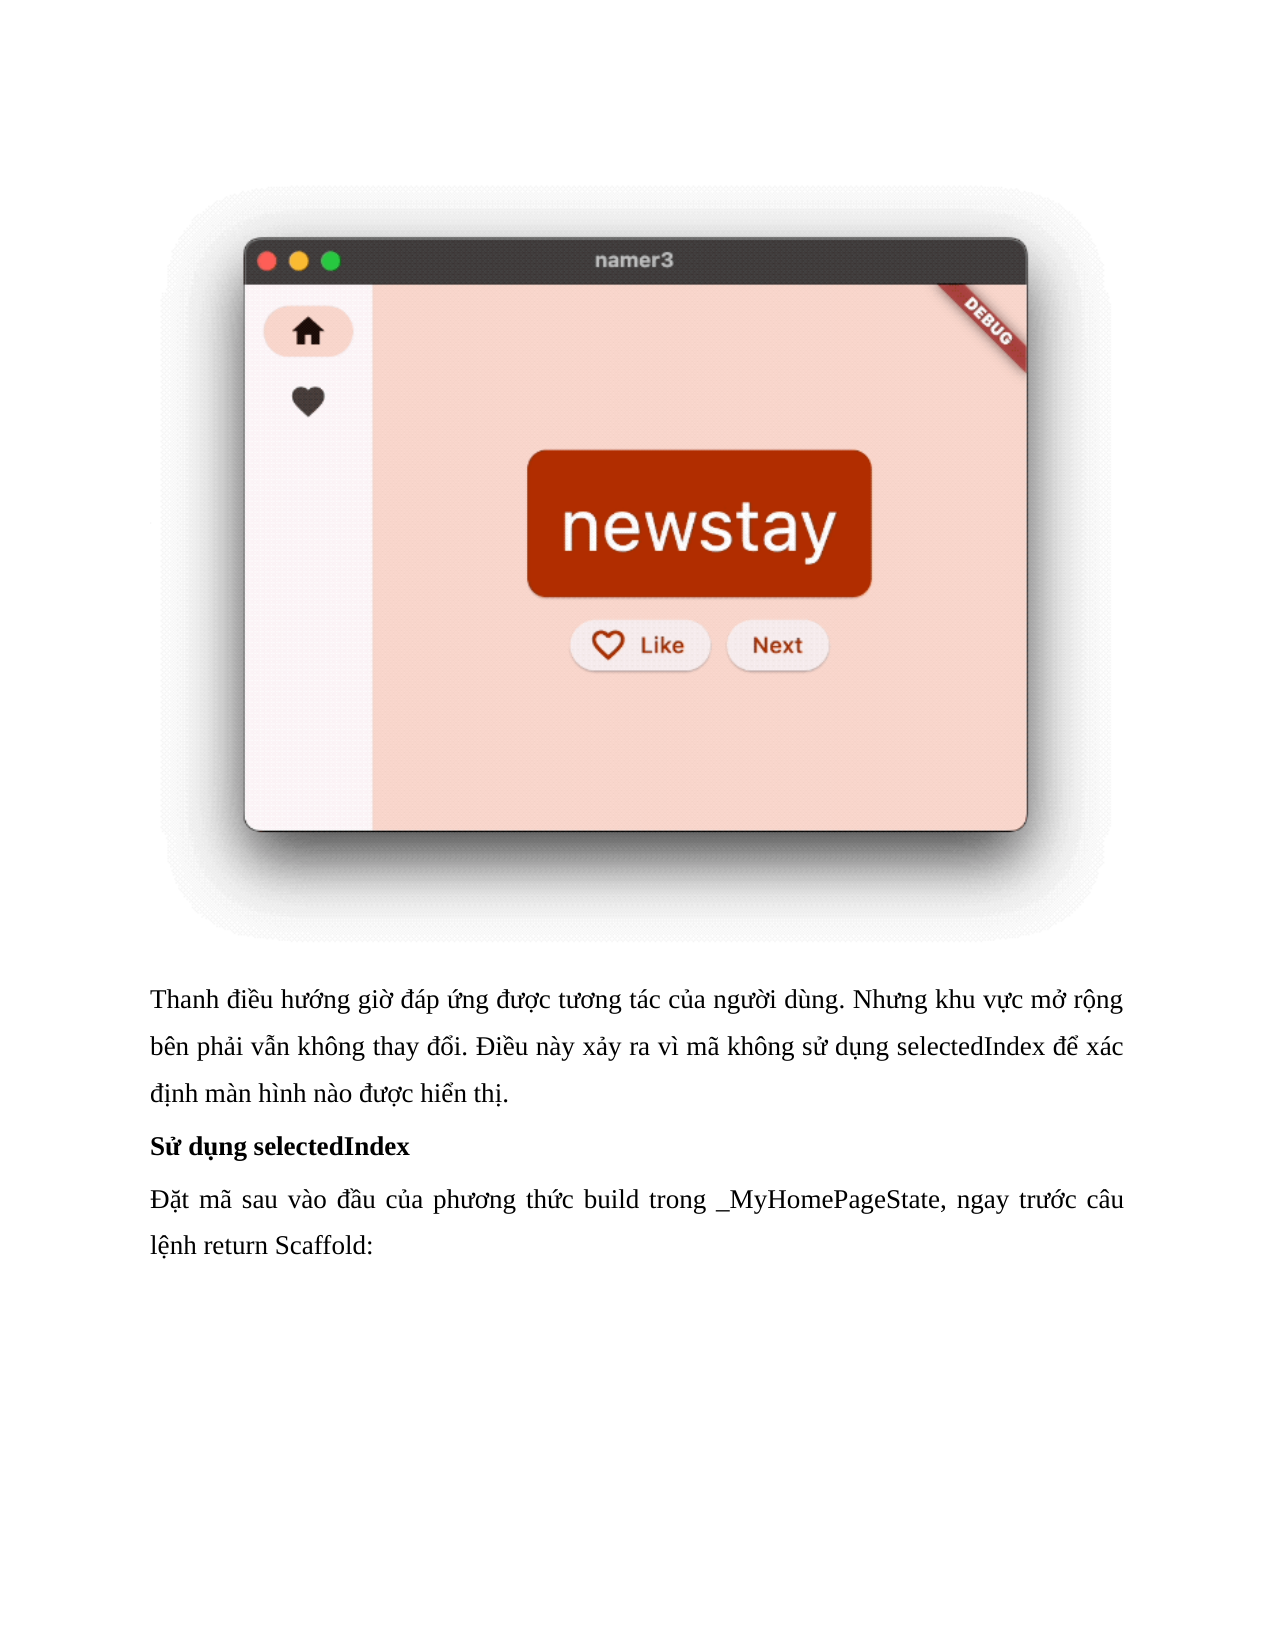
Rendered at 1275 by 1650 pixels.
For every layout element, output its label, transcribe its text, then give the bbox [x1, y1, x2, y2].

picture [150, 150, 1125, 964]
text Đặt mã sau vào đầu của phương thức build trong _MyHomePageState, ngay trước câu lệnh return Scaffold: [150, 1183, 1125, 1261]
text Sử dụng selectedIndex [150, 1130, 1125, 1161]
text Thanh điều hướng giờ đáp ứng được tương tác của người dùng. Nhưng khu vực mở rộng bên phải vẫn không thay đổi. Điều này xảy ra vì mã không sử dụng selectedIndex để xác định màn hình nào được hiển thị. [150, 984, 1125, 1108]
